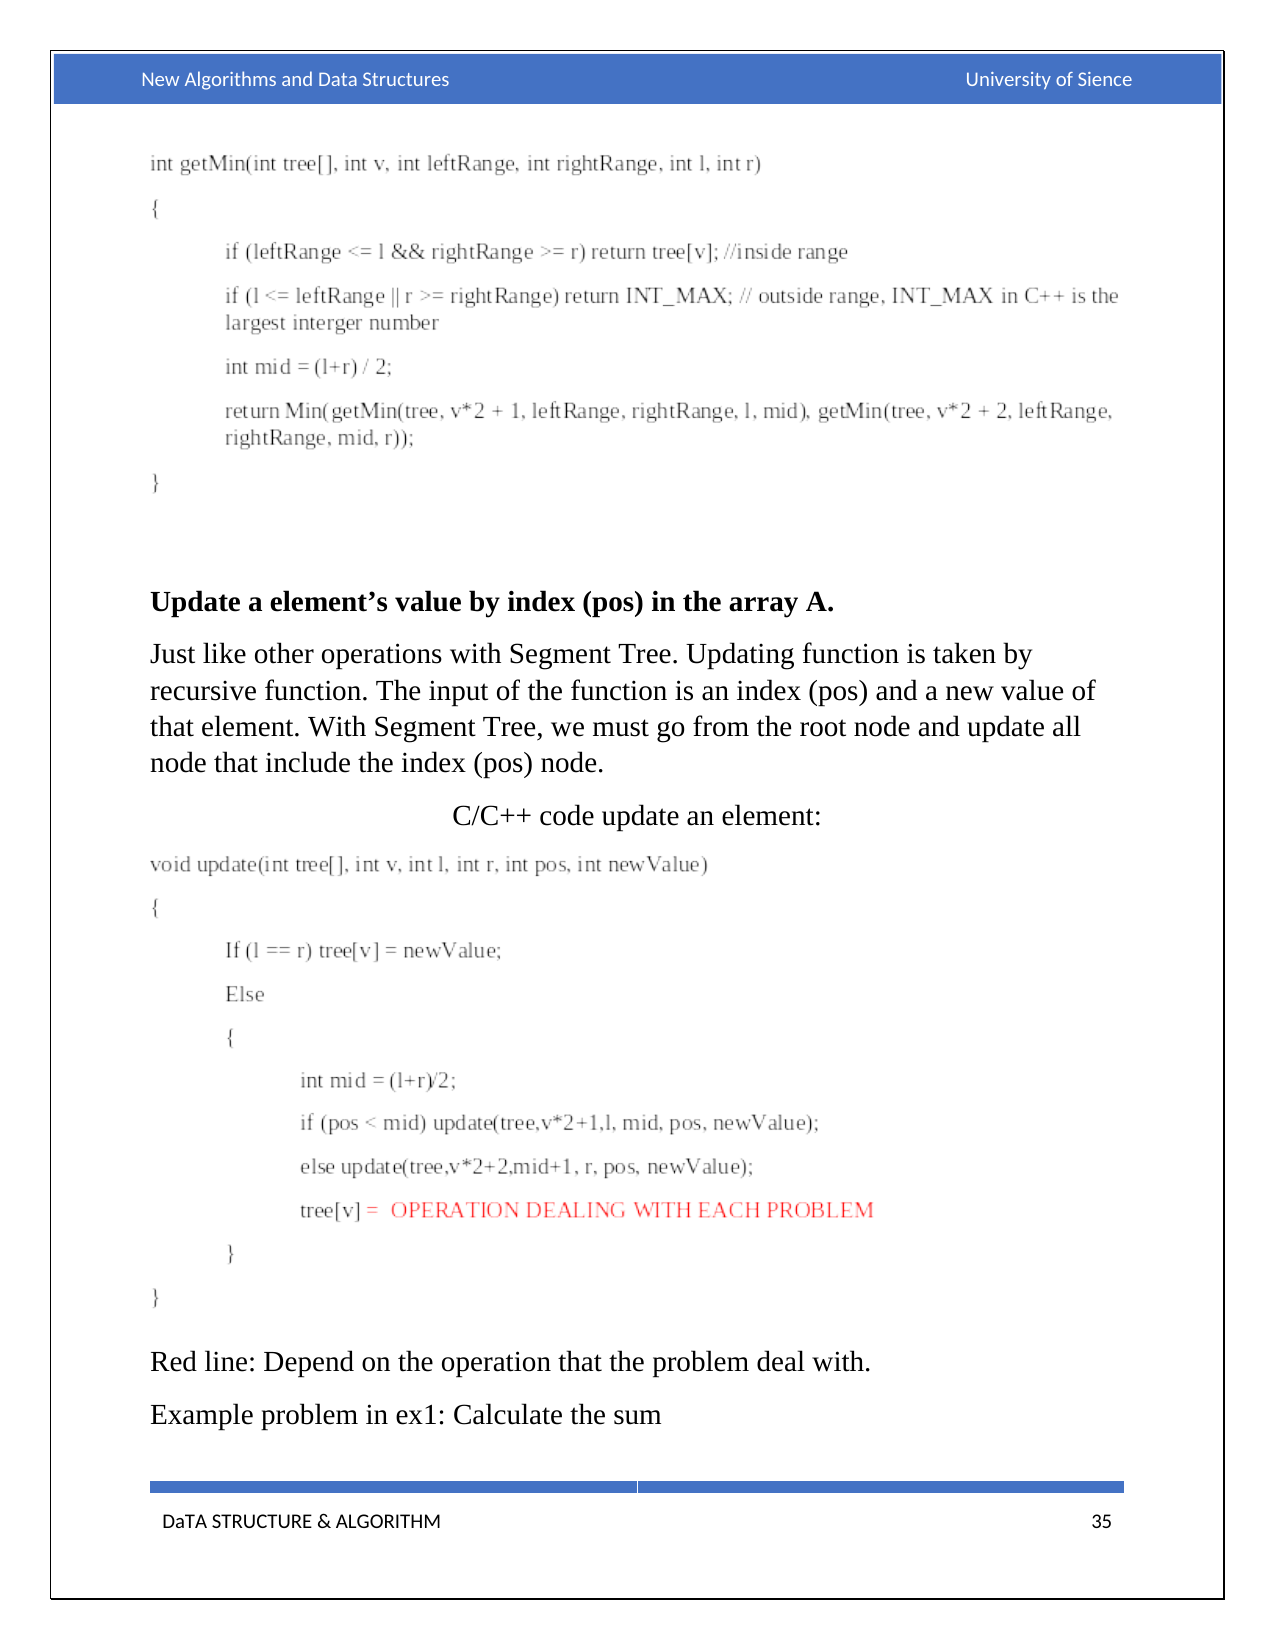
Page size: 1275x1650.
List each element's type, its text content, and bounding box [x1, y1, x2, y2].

text Just like other operations with Segment Tree. Updating function is taken by recursive function. The input of the function is an index (pos) and a new value of that element. With Segment Tree, we must go from the root node and update all node that include the index (pos) node. [150, 637, 1124, 778]
text Red line: Depend on the operation that the problem deal with. [150, 1344, 1124, 1378]
text Example problem in ex1: Calculate the sum [150, 1397, 1124, 1431]
text C/C++ code update an element: [150, 798, 1124, 831]
text Update a element’s value by index (pos) in the array A. [150, 584, 1124, 617]
